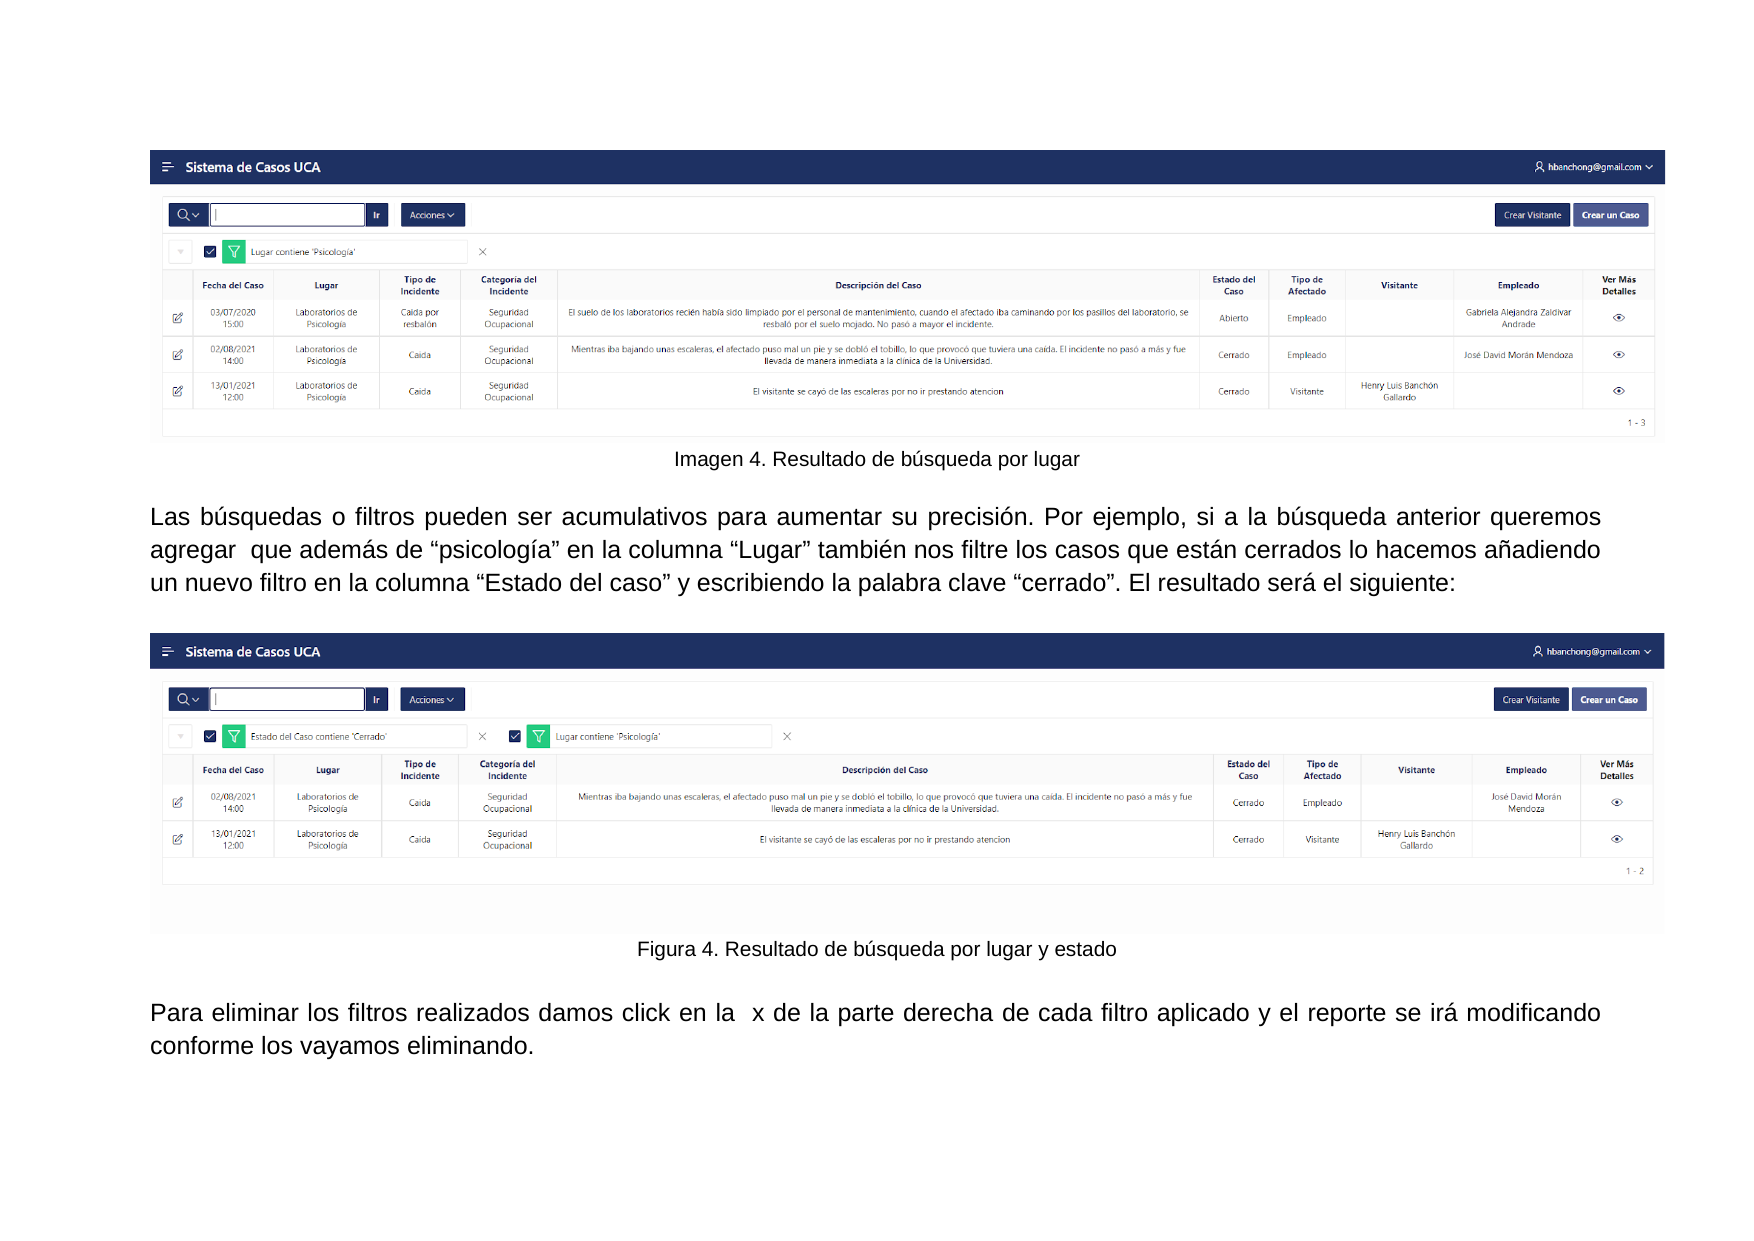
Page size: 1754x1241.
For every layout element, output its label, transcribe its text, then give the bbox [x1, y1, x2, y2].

picture [150, 633, 1665, 934]
picture [150, 150, 1666, 443]
text Para eliminar los filtros realizados damos click en la x de la parte derecha de cada filtro aplicado y el reporte se irá modificando conforme los vayamos eliminando. [150, 998, 1604, 1059]
text Figura 4. Resultado de búsqueda por lugar y estado [150, 937, 1604, 961]
text Las búsquedas o filtros pueden ser acumulativos para aumentar su precisión. Por ejemplo, si a la búsqueda anterior queremos agregar que además de “psicología” en la columna “Lugar” también nos filtre los casos que están cerrados lo hacemos añadiendo un nuevo filtro en la columna “Estado del caso” y escribiendo la palabra clave “cerrado”. El resultado será el siguiente: [150, 502, 1604, 597]
text Imagen 4. Resultado de búsqueda por lugar [150, 447, 1604, 471]
